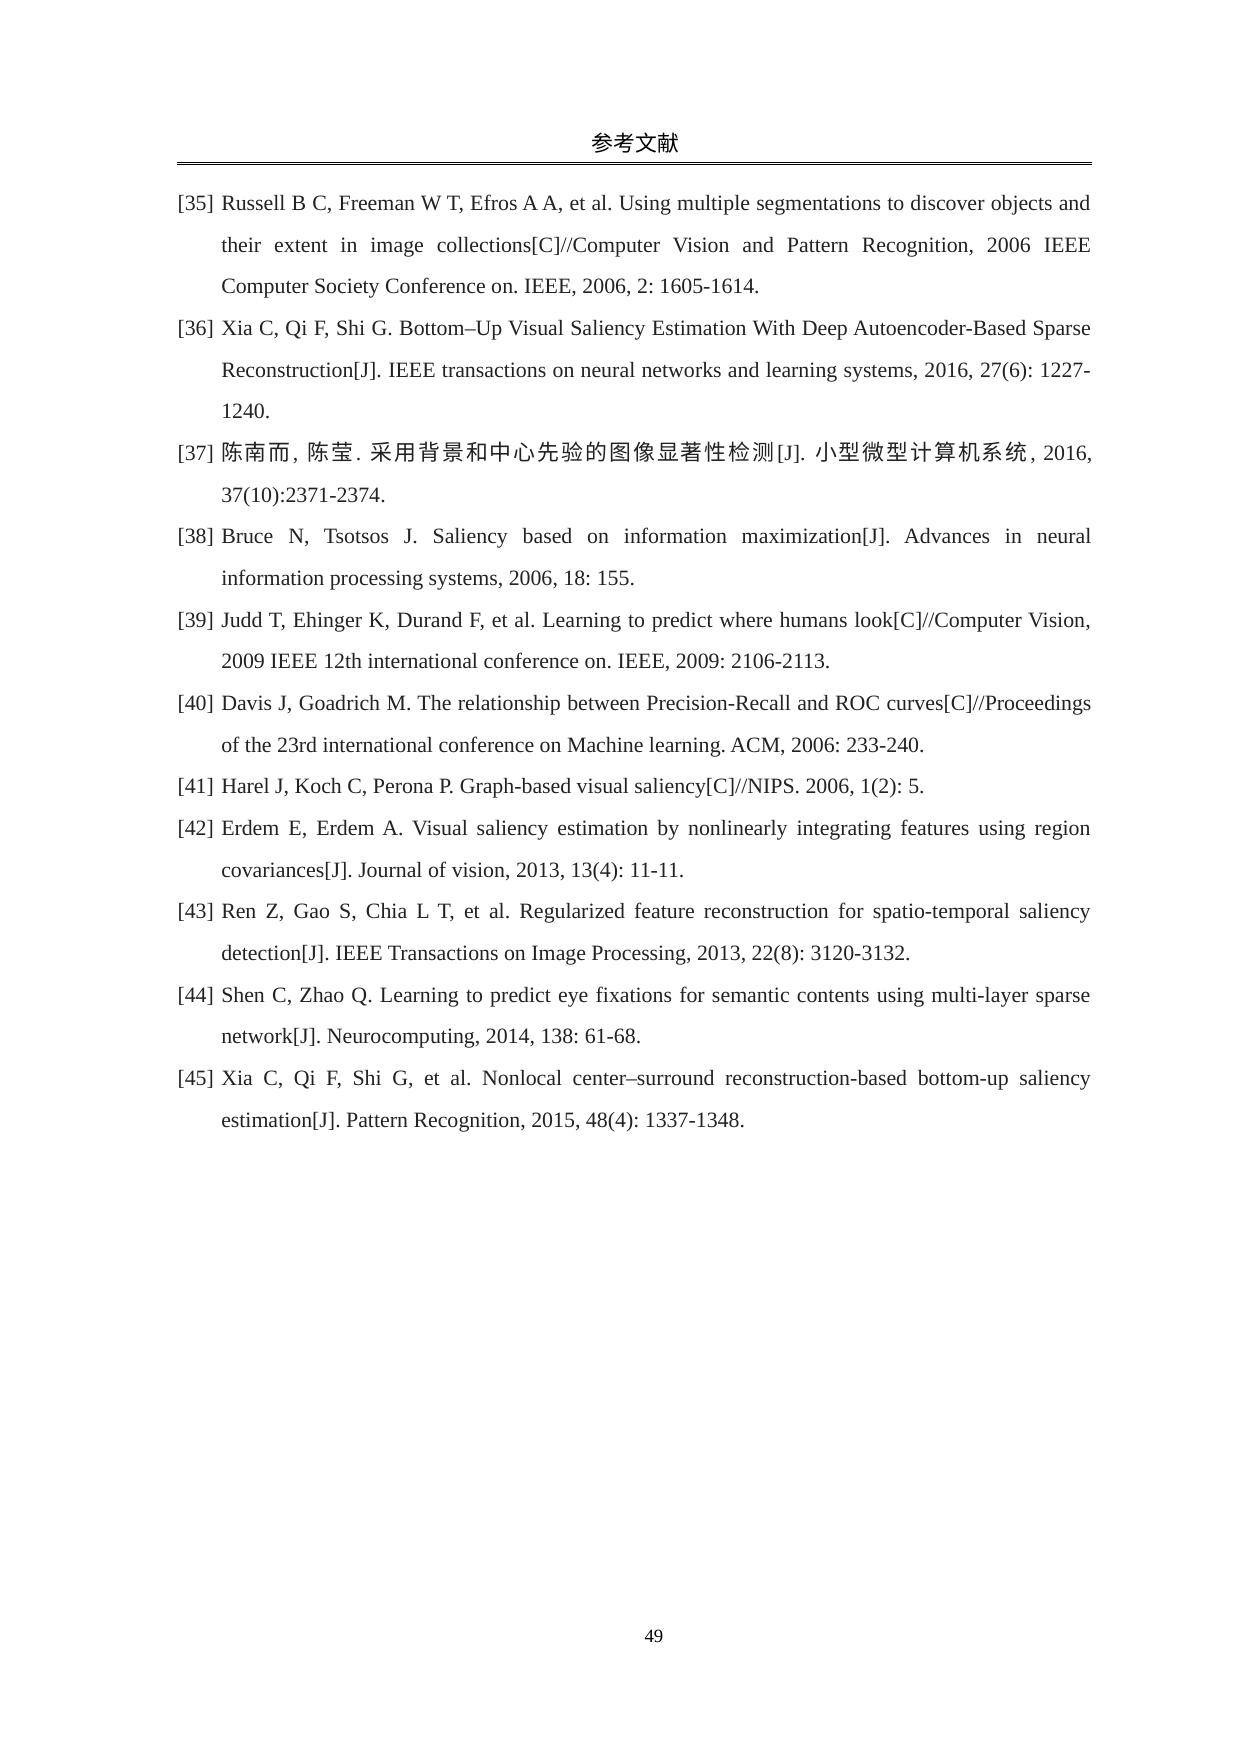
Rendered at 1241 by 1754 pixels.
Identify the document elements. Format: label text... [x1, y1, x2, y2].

list Xia C, Qi F, Shi G. Bottom–Up Visual Saliency Estimation With Deep Autoencoder-Based Sparse Reconstruction[J]. IEEE transactions on neural networks and learning systems, 2016, 27(6): 1227-1240. [177, 302, 1092, 427]
list Judd T, Ehinger K, Durand F, et al. Learning to predict where humans look[C]//Computer Vision, 2009 IEEE 12th international conference on. IEEE, 2009: 2106-2113. [177, 594, 1092, 677]
list 陈南而, 陈莹. 采用背景和中心先验的图像显著性检测[J]. 小型微型计算机系统, 2016, 37(10):2371-2374. [177, 427, 1092, 511]
list Shen C, Zhao Q. Learning to predict eye fixations for semantic contents using multi-layer sparse network[J]. Neurocomputing, 2014, 138: 61-68. [177, 969, 1092, 1052]
list Bruce N, Tsotsos J. Saliency based on information maximization[J]. Advances in neural information processing systems, 2006, 18: 155. [177, 511, 1092, 594]
list Russell B C, Freeman W T, Efros A A, et al. Using multiple segmentations to discover objects and their extent in image collections[C]//Computer Vision and Pattern Recognition, 2006 IEEE Computer Society Conference on. IEEE, 2006, 2: 1605-1614. [177, 177, 1092, 302]
list Harel J, Koch C, Perona P. Graph-based visual saliency[C]//NIPS. 2006, 1(2): 5. [177, 761, 1092, 802]
list Erdem E, Erdem A. Visual saliency estimation by nonlinearly integrating features using region covariances[J]. Journal of vision, 2013, 13(4): 11-11. [177, 802, 1092, 886]
list Xia C, Qi F, Shi G, et al. Nonlocal center–surround reconstruction-based bottom-up saliency estimation[J]. Pattern Recognition, 2015, 48(4): 1337-1348. [177, 1052, 1092, 1136]
list Ren Z, Gao S, Chia L T, et al. Regularized feature reconstruction for spatio-temporal saliency detection[J]. IEEE Transactions on Image Processing, 2013, 22(8): 3120-3132. [177, 886, 1092, 969]
list Davis J, Goadrich M. The relationship between Precision-Recall and ROC curves[C]//Proceedings of the 23rd international conference on Machine learning. ACM, 2006: 233-240. [177, 677, 1092, 761]
